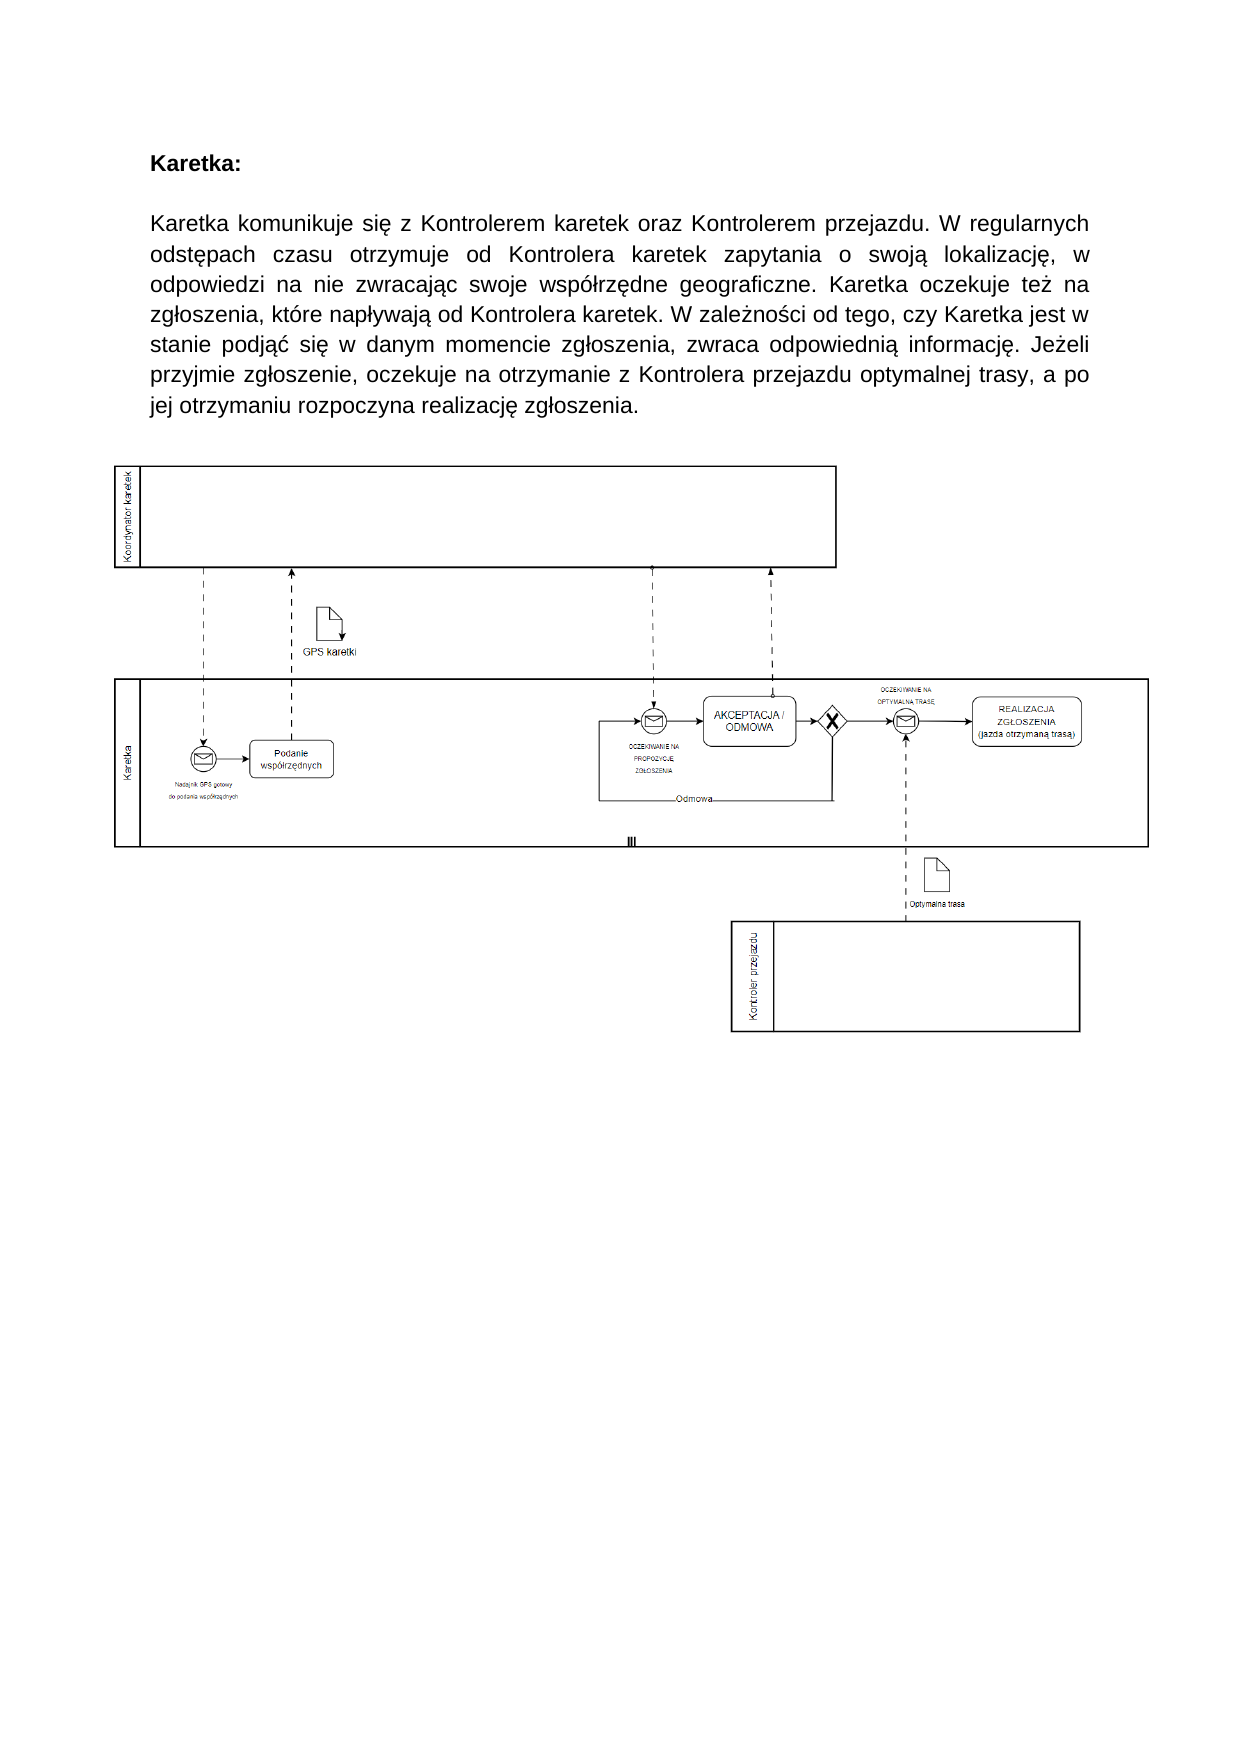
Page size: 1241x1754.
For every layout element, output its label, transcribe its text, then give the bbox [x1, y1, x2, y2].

picture [97, 452, 1154, 1044]
text Karetka komunikuje się z Kontrolerem karetek oraz Kontrolerem przejazdu. W regularnych odstępach czasu otrzymuje od Kontrolera karetek zapytania o swoją lokalizację, w odpowiedzi na nie zwracając swoje współrzędne geograficzne. Karetka oczekuje też na zgłoszenia, które napływają od Kontrolera karetek. W zależności od tego, czy Karetka jest w stanie podjąć się w danym momencie zgłoszenia, zwraca odpowiednią informację. Jeżeli przyjmie zgłoszenie, oczekuje na otrzymanie z Kontrolera przejazdu optymalnej trasy, a po jej otrzymaniu rozpoczyna realizację zgłoszenia. [150, 210, 1090, 418]
text Karetka: [150, 150, 1090, 176]
